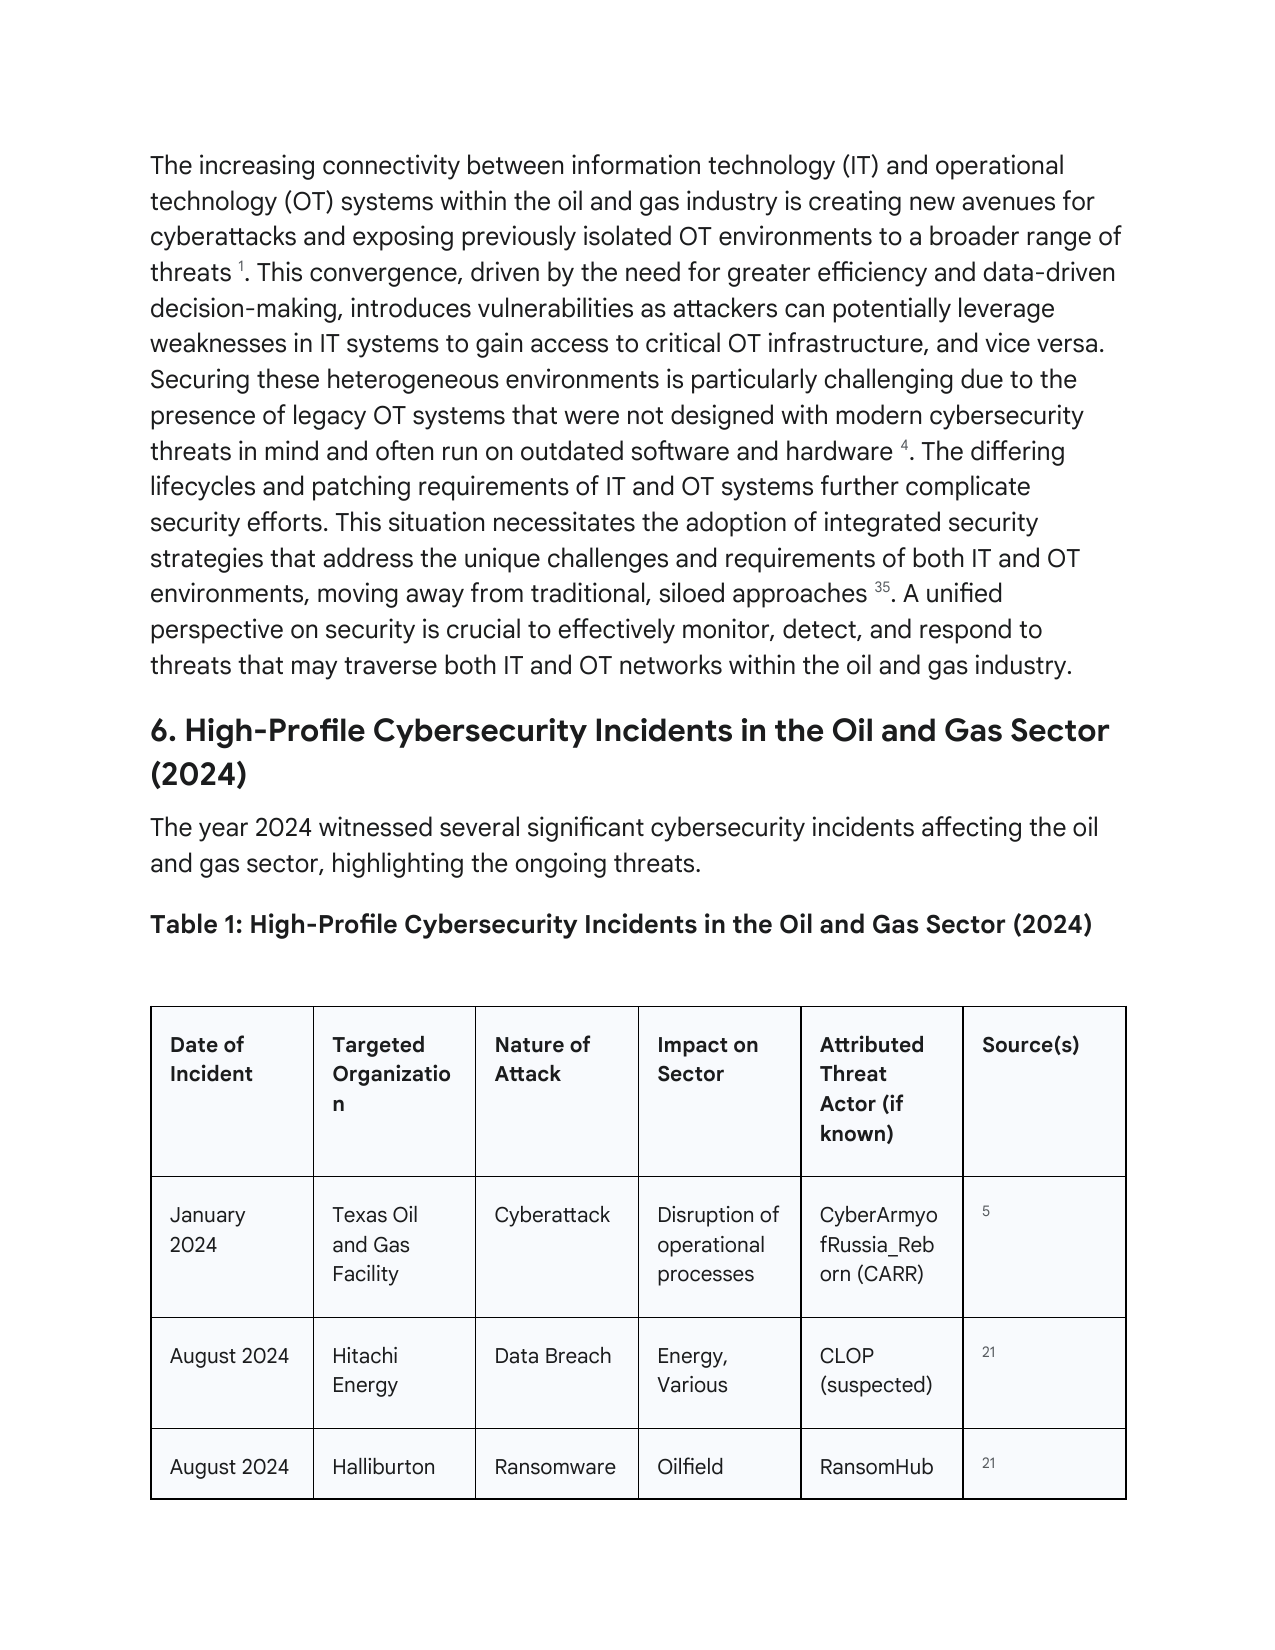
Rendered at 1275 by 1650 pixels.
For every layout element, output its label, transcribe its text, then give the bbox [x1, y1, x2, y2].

table_cell 21 [964, 1318, 1125, 1427]
table_cell Halliburton [314, 1429, 475, 1498]
text The year 2024 witnessed several significant cybersecurity incidents affecting the oil and gas sector, highlighting the ongoing threats. [150, 813, 1125, 880]
table_header Date of Incident [152, 1007, 313, 1176]
table_cell Data Breach [476, 1318, 638, 1427]
table_header Source(s) [964, 1007, 1125, 1176]
table_header Attributed Threat Actor (if known) [802, 1007, 962, 1176]
table_cell Cyberattack [476, 1177, 638, 1316]
table_header Impact on Sector [639, 1007, 800, 1176]
table_cell Texas Oil and Gas Facility [314, 1177, 475, 1316]
text Table 1: High-Profile Cybersecurity Incidents in the Oil and Gas Sector (2024) [150, 909, 1125, 940]
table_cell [476, 1429, 638, 1498]
text The increasing connectivity between information technology (IT) and operational technology (OT) systems within the oil and gas industry is creating new avenues for cyberattacks and exposing previously isolated OT environments to a broader range of threats 1. This convergence, driven by the need for greater efficiency and data-driven decision-making, introduces vulnerabilities as attackers can potentially leverage weaknesses in IT systems to gain access to critical OT infrastructure, and vice versa. Securing these heterogeneous environments is particularly challenging due to the presence of legacy OT systems that were not designed with modern cybersecurity threats in mind and often run on outdated software and hardware 4. The differing lifecycles and patching requirements of IT and OT systems further complicate security efforts. This situation necessitates the adoption of integrated security strategies that address the unique challenges and requirements of both IT and OT environments, moving away from traditional, siloed approaches 35. A unified perspective on security is crucial to effectively monitor, detect, and respond to threats that may traverse both IT and OT networks within the oil and gas industry. [150, 150, 1125, 682]
table_cell August 2024 [152, 1318, 313, 1427]
table_header Targeted Organization [314, 1007, 475, 1176]
table_cell Hitachi Energy [314, 1318, 475, 1427]
table_cell 21 [964, 1429, 1125, 1498]
table_cell Oilfield Services [639, 1429, 800, 1498]
subtitle 6. High-Profile Cybersecurity Incidents in the Oil and Gas Sector (2024) [150, 711, 1125, 795]
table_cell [802, 1429, 962, 1498]
table_cell Disruption of operational processes [639, 1177, 800, 1316]
table_cell August 2024 [152, 1429, 313, 1498]
table_cell CLOP (suspected) [802, 1318, 962, 1427]
table_cell CyberArmyofRussia_Reborn (CARR) [802, 1177, 962, 1316]
table_cell Energy, Various [639, 1318, 800, 1427]
table_cell 5 [964, 1177, 1125, 1316]
table_cell January 2024 [152, 1177, 313, 1316]
table_header Nature of Attack [476, 1007, 638, 1176]
